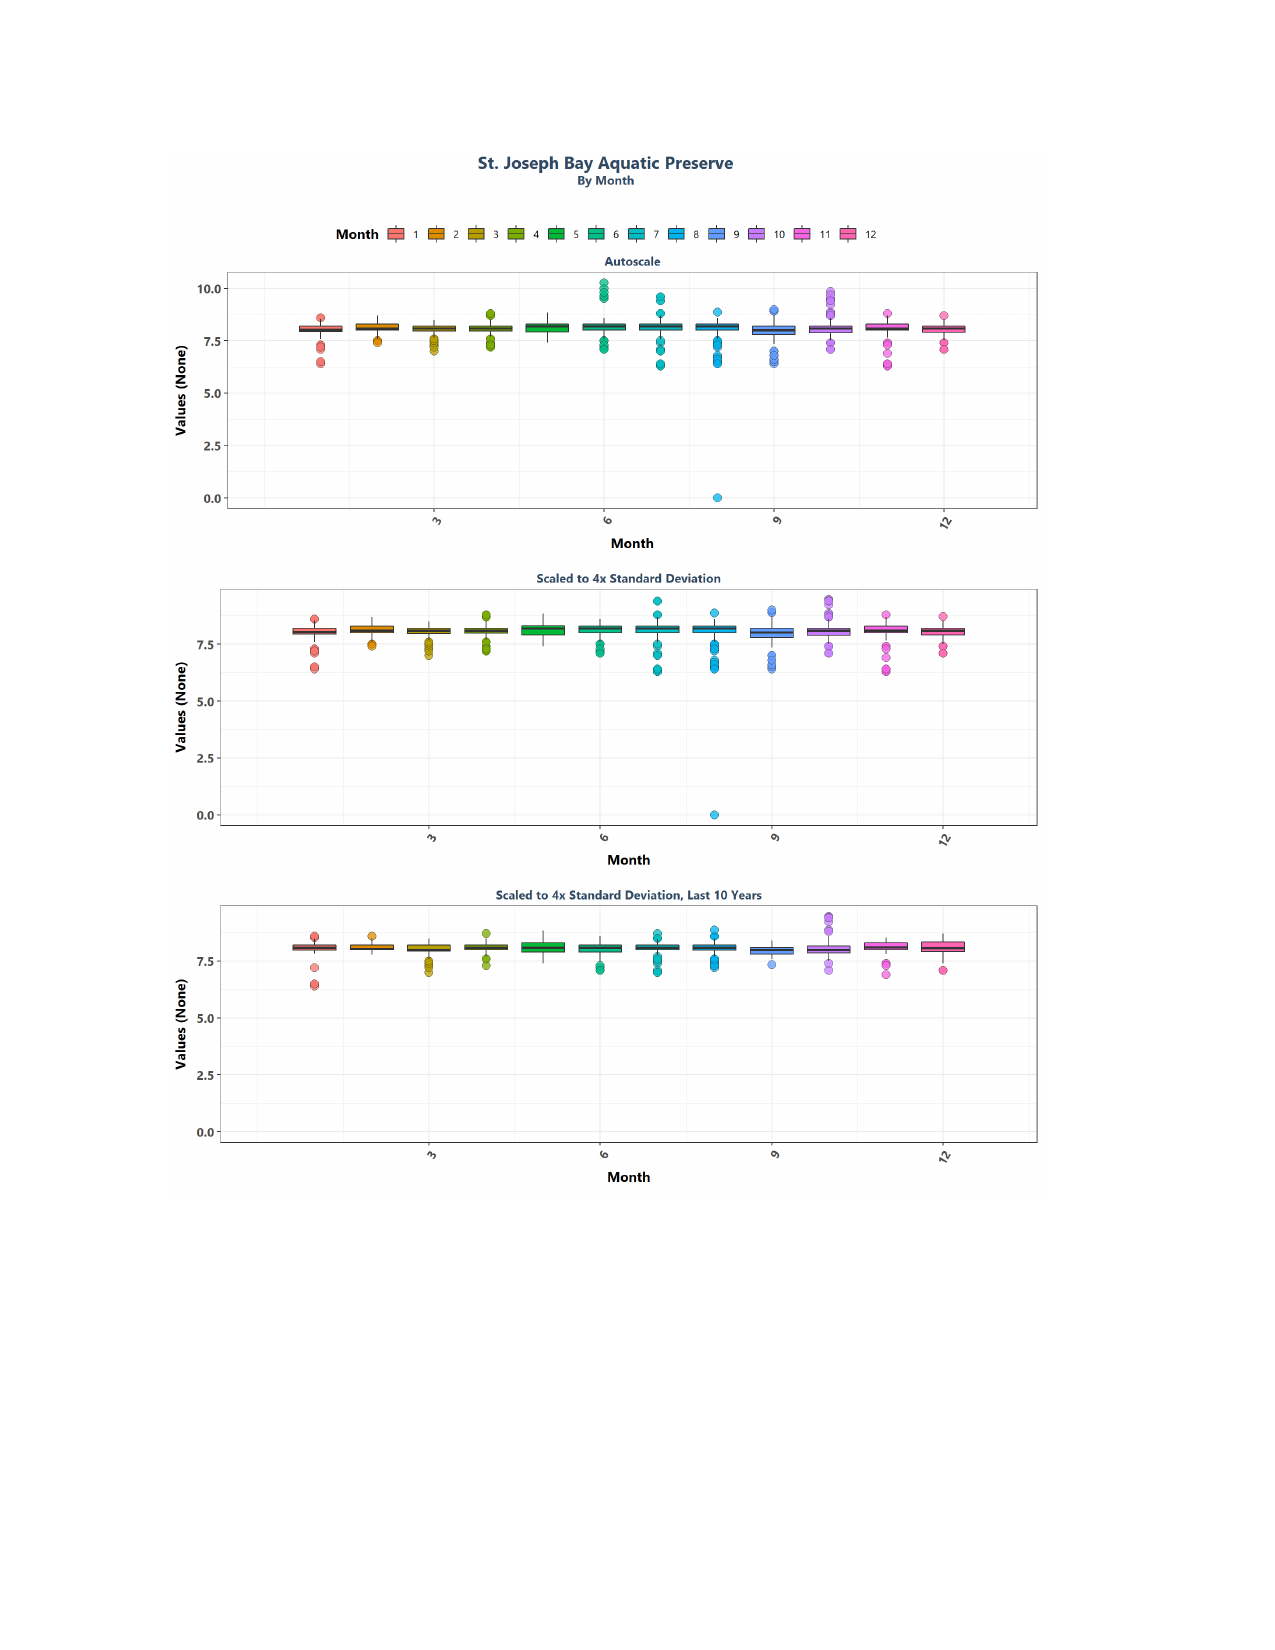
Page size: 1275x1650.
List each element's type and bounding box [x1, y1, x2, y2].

picture [168, 150, 1044, 1200]
